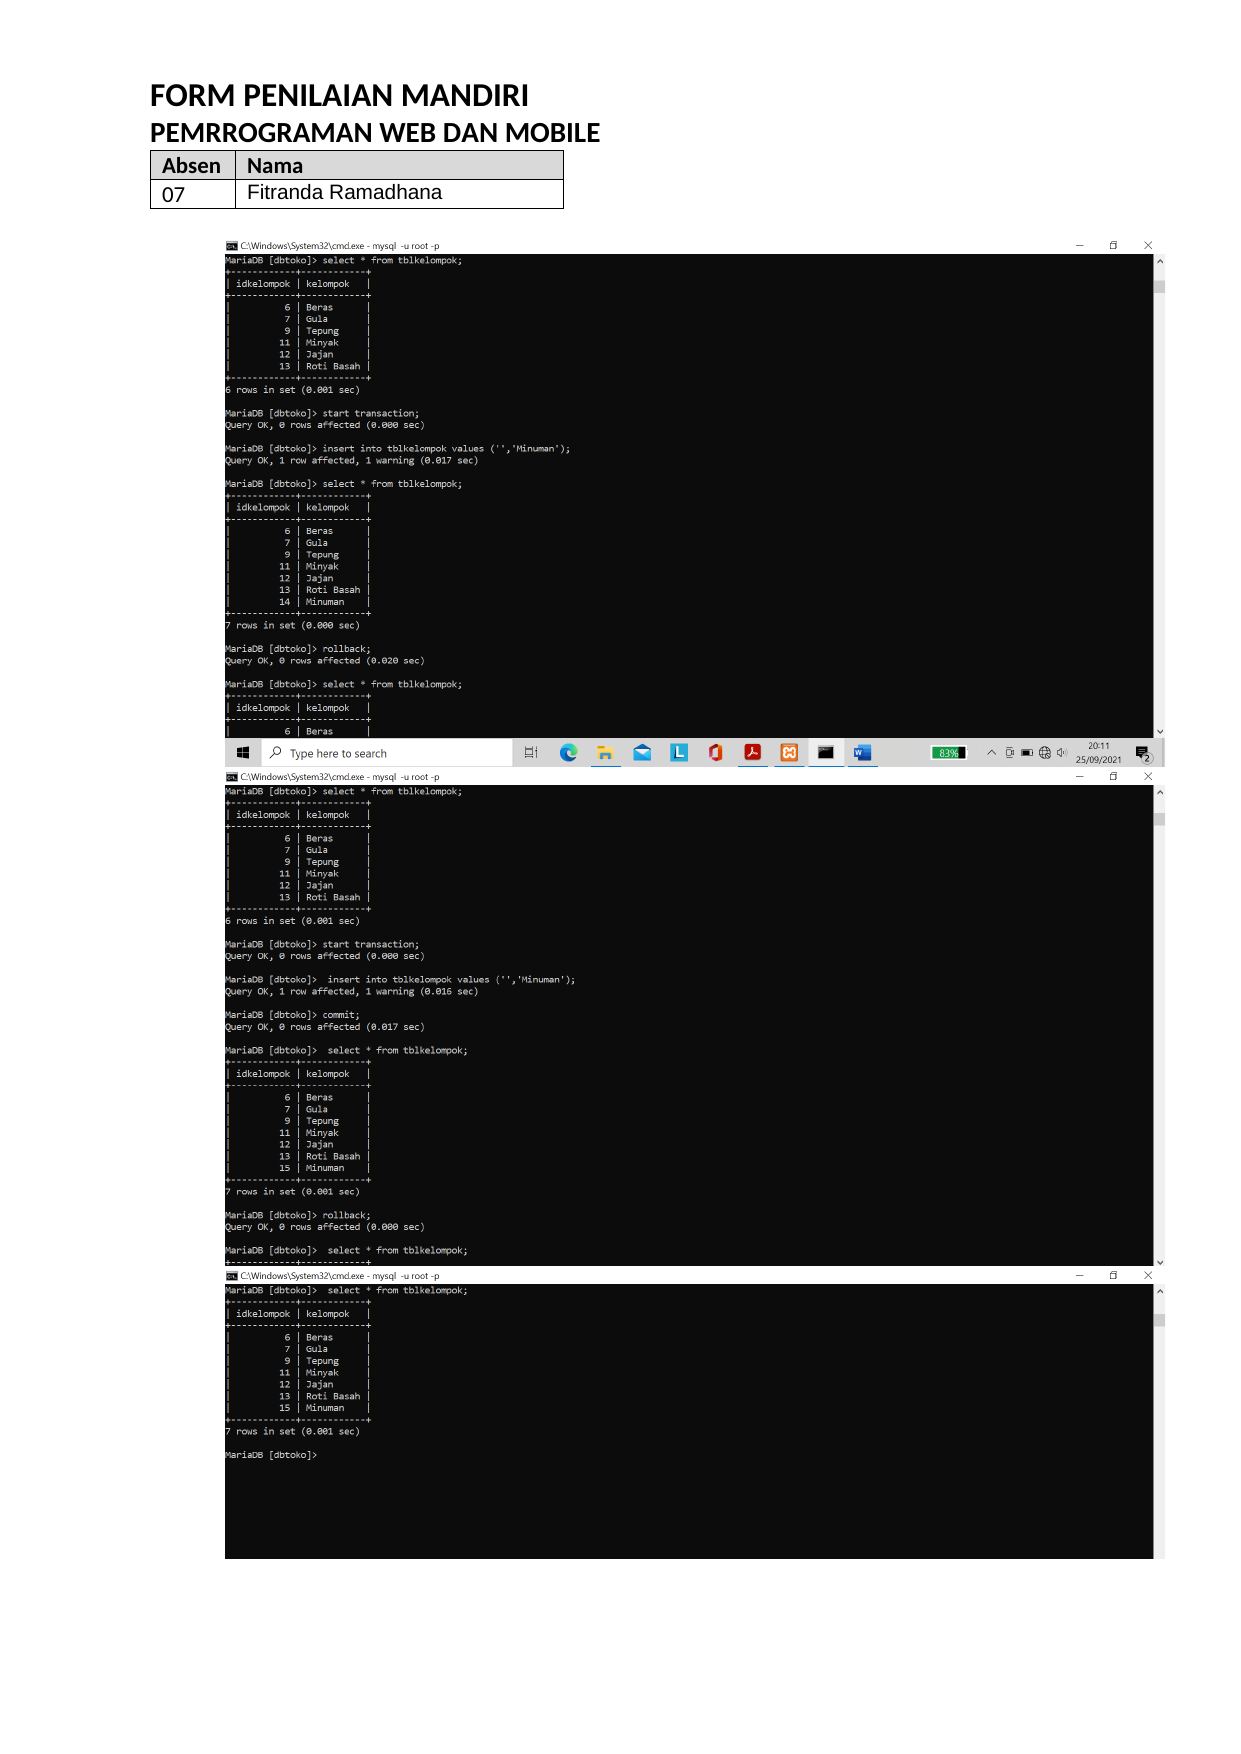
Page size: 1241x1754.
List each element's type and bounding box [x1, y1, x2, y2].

picture [225, 237, 1166, 767]
picture [225, 1267, 1166, 1559]
picture [225, 768, 1166, 1266]
